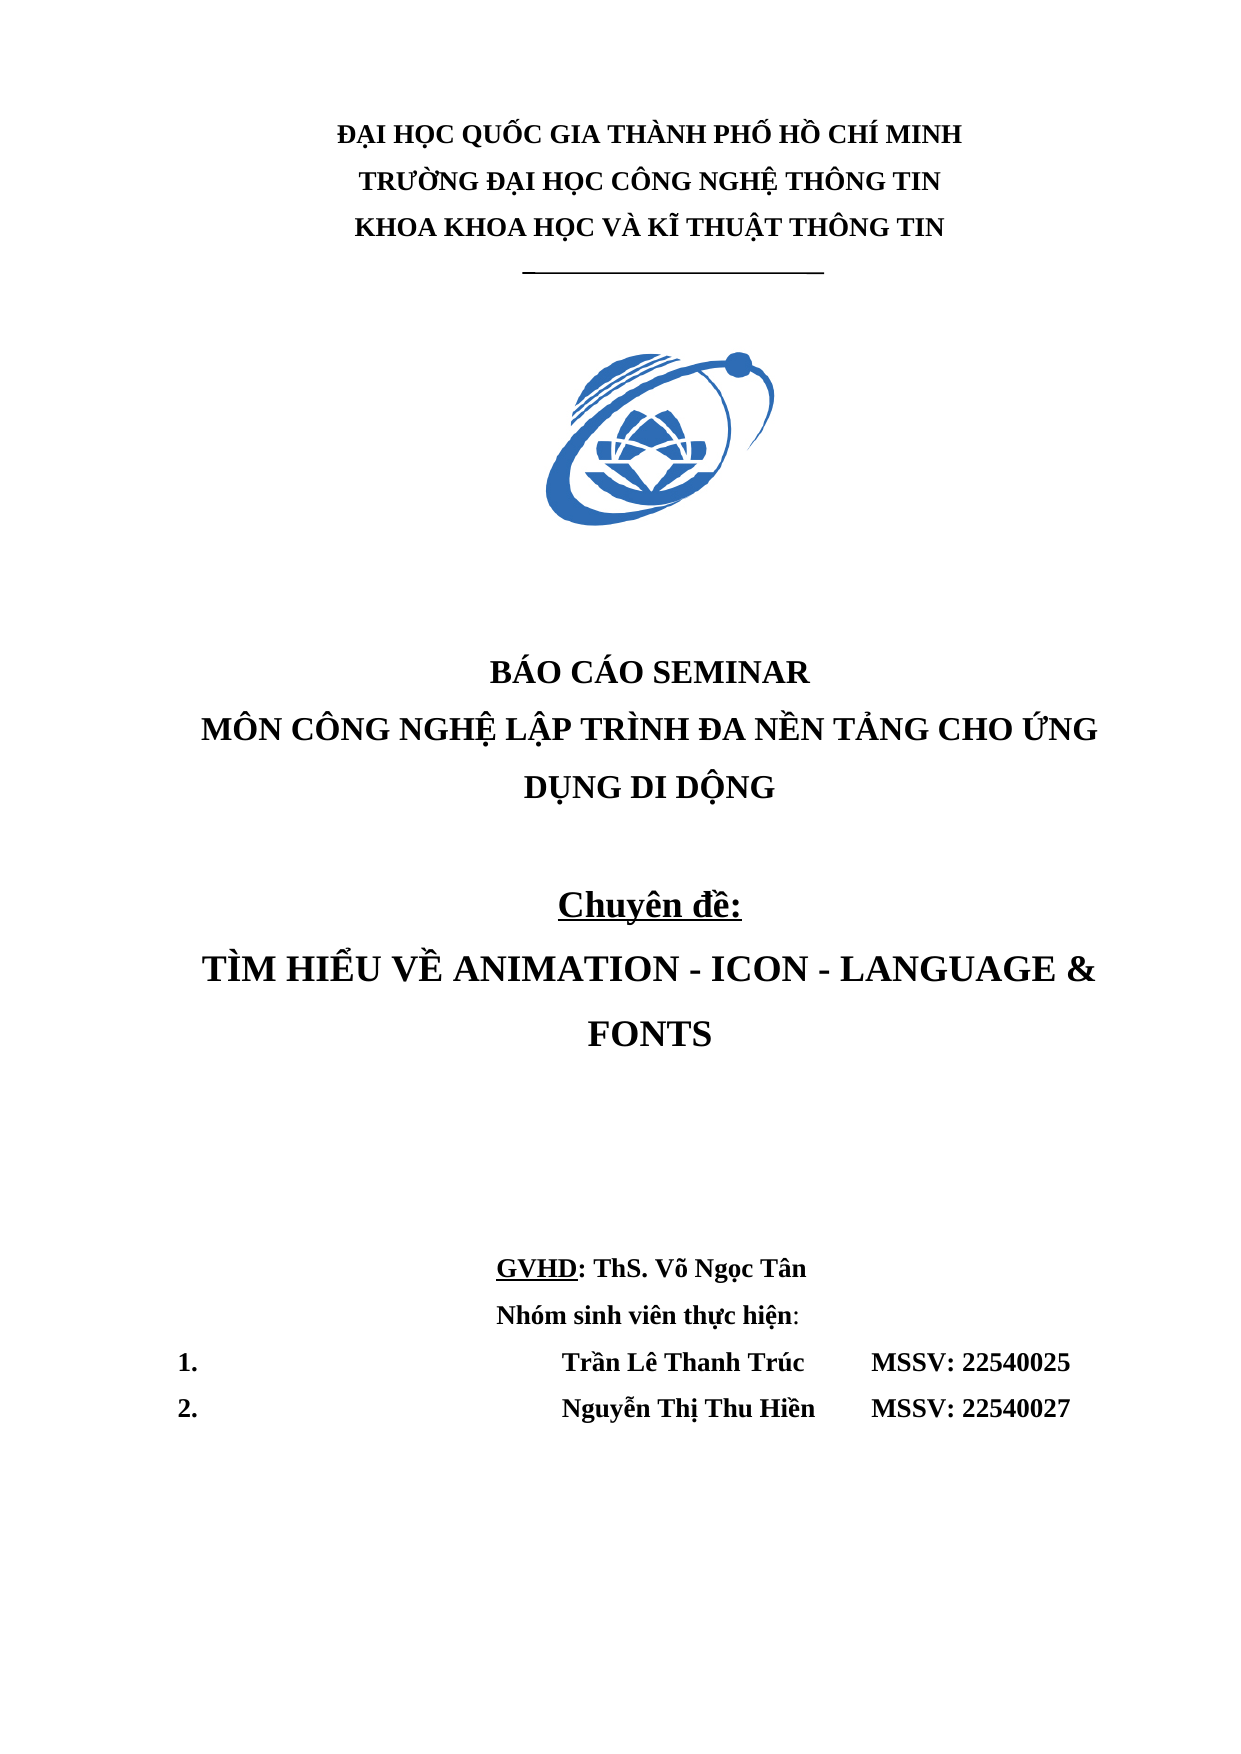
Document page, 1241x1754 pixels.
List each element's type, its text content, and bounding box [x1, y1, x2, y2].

list BÁO CÁO SEMINAR [177, 652, 1122, 691]
list TRƯỜNG ĐẠI HỌC CÔNG NGHỆ THÔNG TIN [177, 165, 1122, 196]
list Chuyên đề: [177, 882, 1122, 925]
list Nguyễn Thị Thu Hiền MSSV: 22540027 [177, 1392, 1122, 1423]
picture [543, 346, 777, 528]
list TÌM HIỂU VỀ ANIMATION - ICON - LANGUAGE & FONTS [177, 947, 1122, 1055]
list GVHD: ThS. Võ Ngọc Tân [252, 1252, 1122, 1283]
list MÔN CÔNG NGHỆ LẬP TRÌNH ĐA NỀN TẢNG CHO ỨNG DỤNG DI DỘNG [177, 710, 1122, 806]
list KHOA KHOA HỌC VÀ KĨ THUẬT THÔNG TIN [177, 211, 1122, 243]
list Trần Lê Thanh Trúc MSSV: 22540025 [177, 1346, 1122, 1377]
list Nhóm sinh viên thực hiện: [252, 1299, 1122, 1330]
list ĐẠI HỌC QUỐC GIA THÀNH PHỐ HỒ CHÍ MINH [177, 118, 1122, 149]
